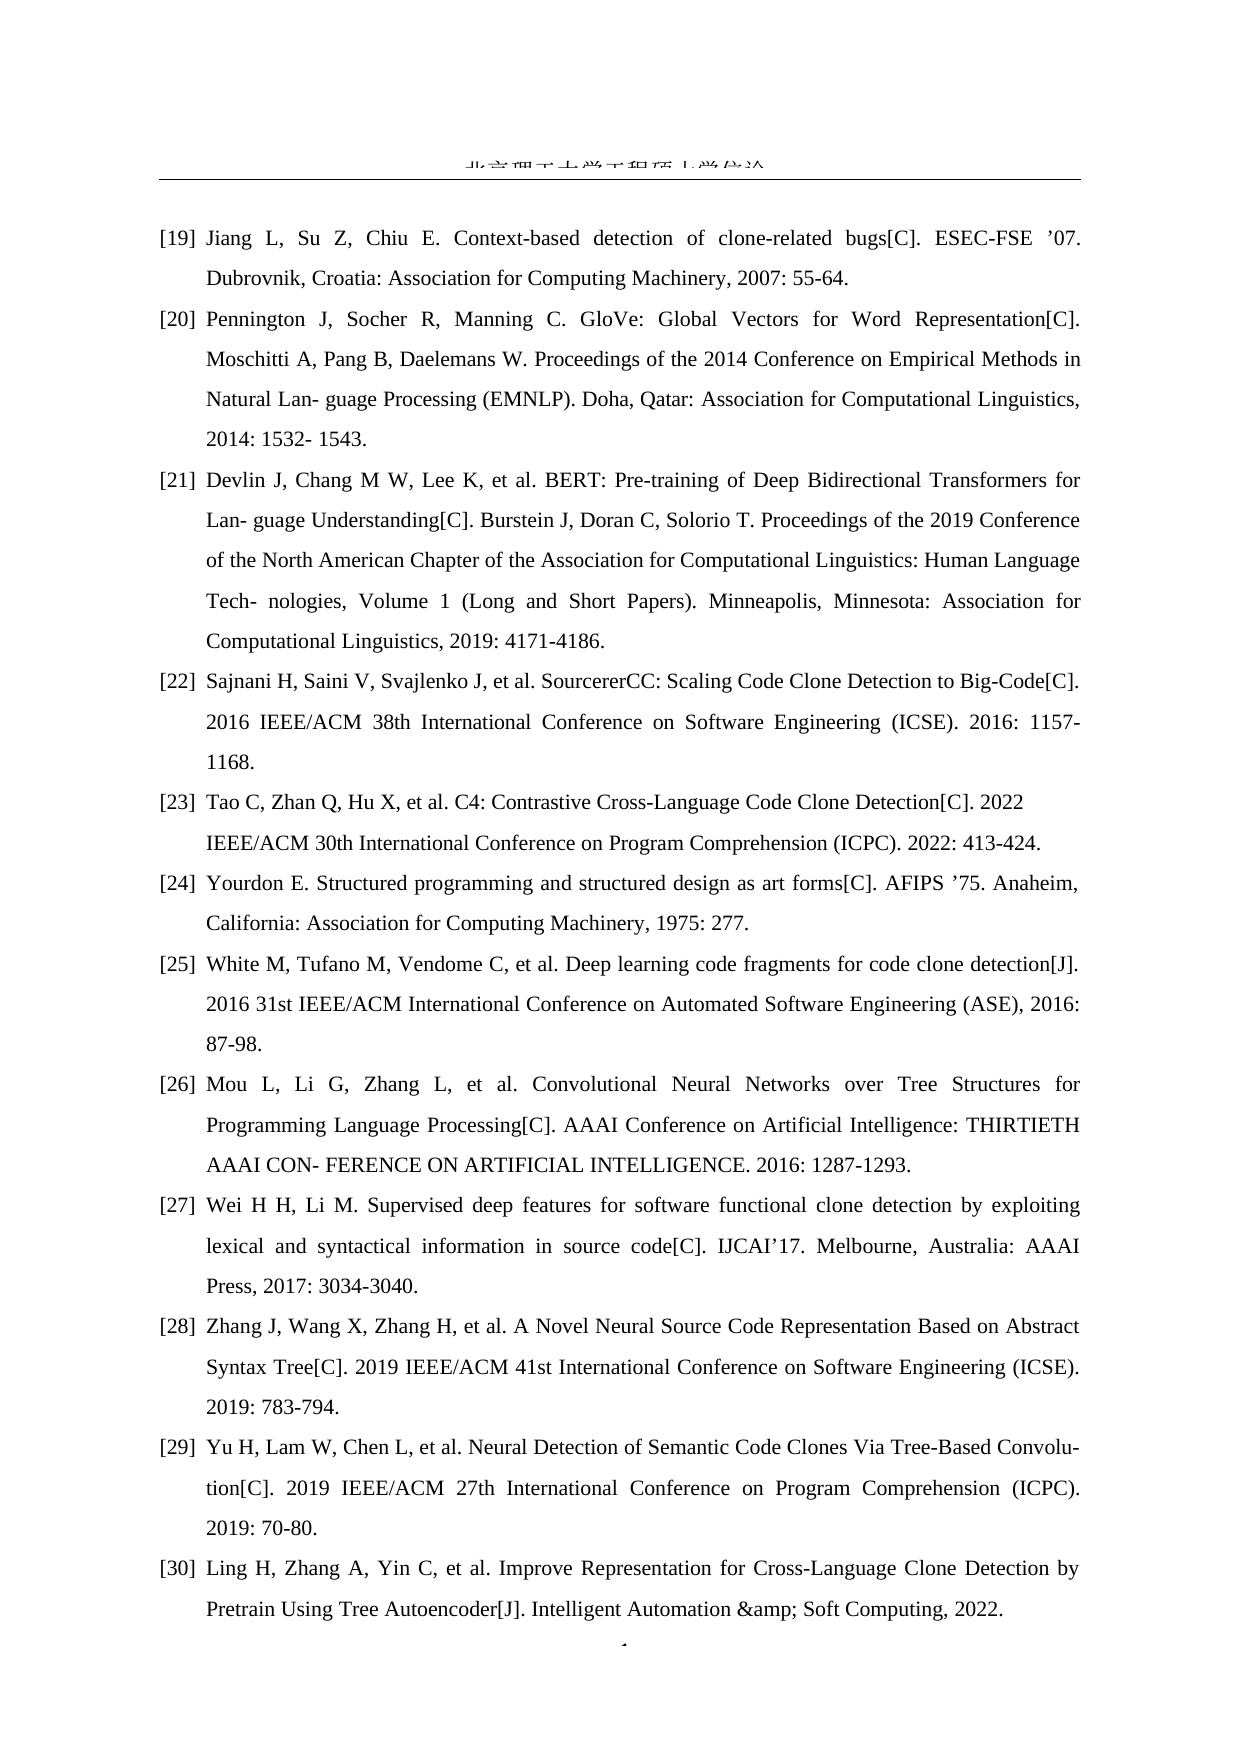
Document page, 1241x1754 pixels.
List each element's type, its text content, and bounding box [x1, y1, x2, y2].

list Yourdon E. Structured programming and structured design as art forms[C]. AFIPS ’75. Anaheim, California: Association for Computing Machinery, 1975: 277. [159, 870, 1081, 935]
list Tao C, Zhan Q, Hu X, et al. C4: Contrastive Cross-Language Code Clone Detection[C]. 2022 IEEE/ACM 30th International Conference on Program Comprehension (ICPC). 2022: 413-424. [159, 789, 1106, 855]
list Ling H, Zhang A, Yin C, et al. Improve Representation for Cross-Language Clone Detection by Pretrain Using Tree Autoencoder[J]. Intelligent Automation &amp; Soft Computing, 2022. [159, 1555, 1081, 1621]
list Pennington J, Socher R, Manning C. GloVe: Global Vectors for Word Representation[C]. Moschitti A, Pang B, Daelemans W. Proceedings of the 2014 Conference on Empirical Methods in Natural Lan- guage Processing (EMNLP). Doha, Qatar: Association for Computational Linguistics, 2014: 1532- 1543. [159, 306, 1081, 452]
list Mou L, Li G, Zhang L, et al. Convolutional Neural Networks over Tree Structures for Programming Language Processing[C]. AAAI Conference on Artificial Intelligence: THIRTIETH AAAI CON- FERENCE ON ARTIFICIAL INTELLIGENCE. 2016: 1287-1293. [159, 1071, 1081, 1177]
list Sajnani H, Saini V, Svajlenko J, et al. SourcererCC: Scaling Code Clone Detection to Big-Code[C]. 2016 IEEE/ACM 38th International Conference on Software Engineering (ICSE). 2016: 1157-1168. [159, 668, 1081, 774]
list Wei H H, Li M. Supervised deep features for software functional clone detection by exploiting lexical and syntactical information in source code[C]. IJCAI’17. Melbourne, Australia: AAAI Press, 2017: 3034-3040. [159, 1192, 1081, 1298]
list Zhang J, Wang X, Zhang H, et al. A Novel Neural Source Code Representation Based on Abstract Syntax Tree[C]. 2019 IEEE/ACM 41st International Conference on Software Engineering (ICSE). 2019: 783-794. [159, 1313, 1081, 1419]
list Jiang L, Su Z, Chiu E. Context-based detection of clone-related bugs[C]. ESEC-FSE ’07. Dubrovnik, Croatia: Association for Computing Machinery, 2007: 55-64. [159, 225, 1081, 290]
list White M, Tufano M, Vendome C, et al. Deep learning code fragments for code clone detection[J]. 2016 31st IEEE/ACM International Conference on Automated Software Engineering (ASE), 2016: 87-98. [159, 951, 1081, 1056]
list Devlin J, Chang M W, Lee K, et al. BERT: Pre-training of Deep Bidirectional Transformers for Lan- guage Understanding[C]. Burstein J, Doran C, Solorio T. Proceedings of the 2019 Conference of the North American Chapter of the Association for Computational Linguistics: Human Language Tech- nologies, Volume 1 (Long and Short Papers). Minneapolis, Minnesota: Association for Computational Linguistics, 2019: 4171-4186. [159, 467, 1081, 653]
list Yu H, Lam W, Chen L, et al. Neural Detection of Semantic Code Clones Via Tree-Based Convolu- tion[C]. 2019 IEEE/ACM 27th International Conference on Program Comprehension (ICPC). 2019: 70-80. [159, 1434, 1081, 1540]
